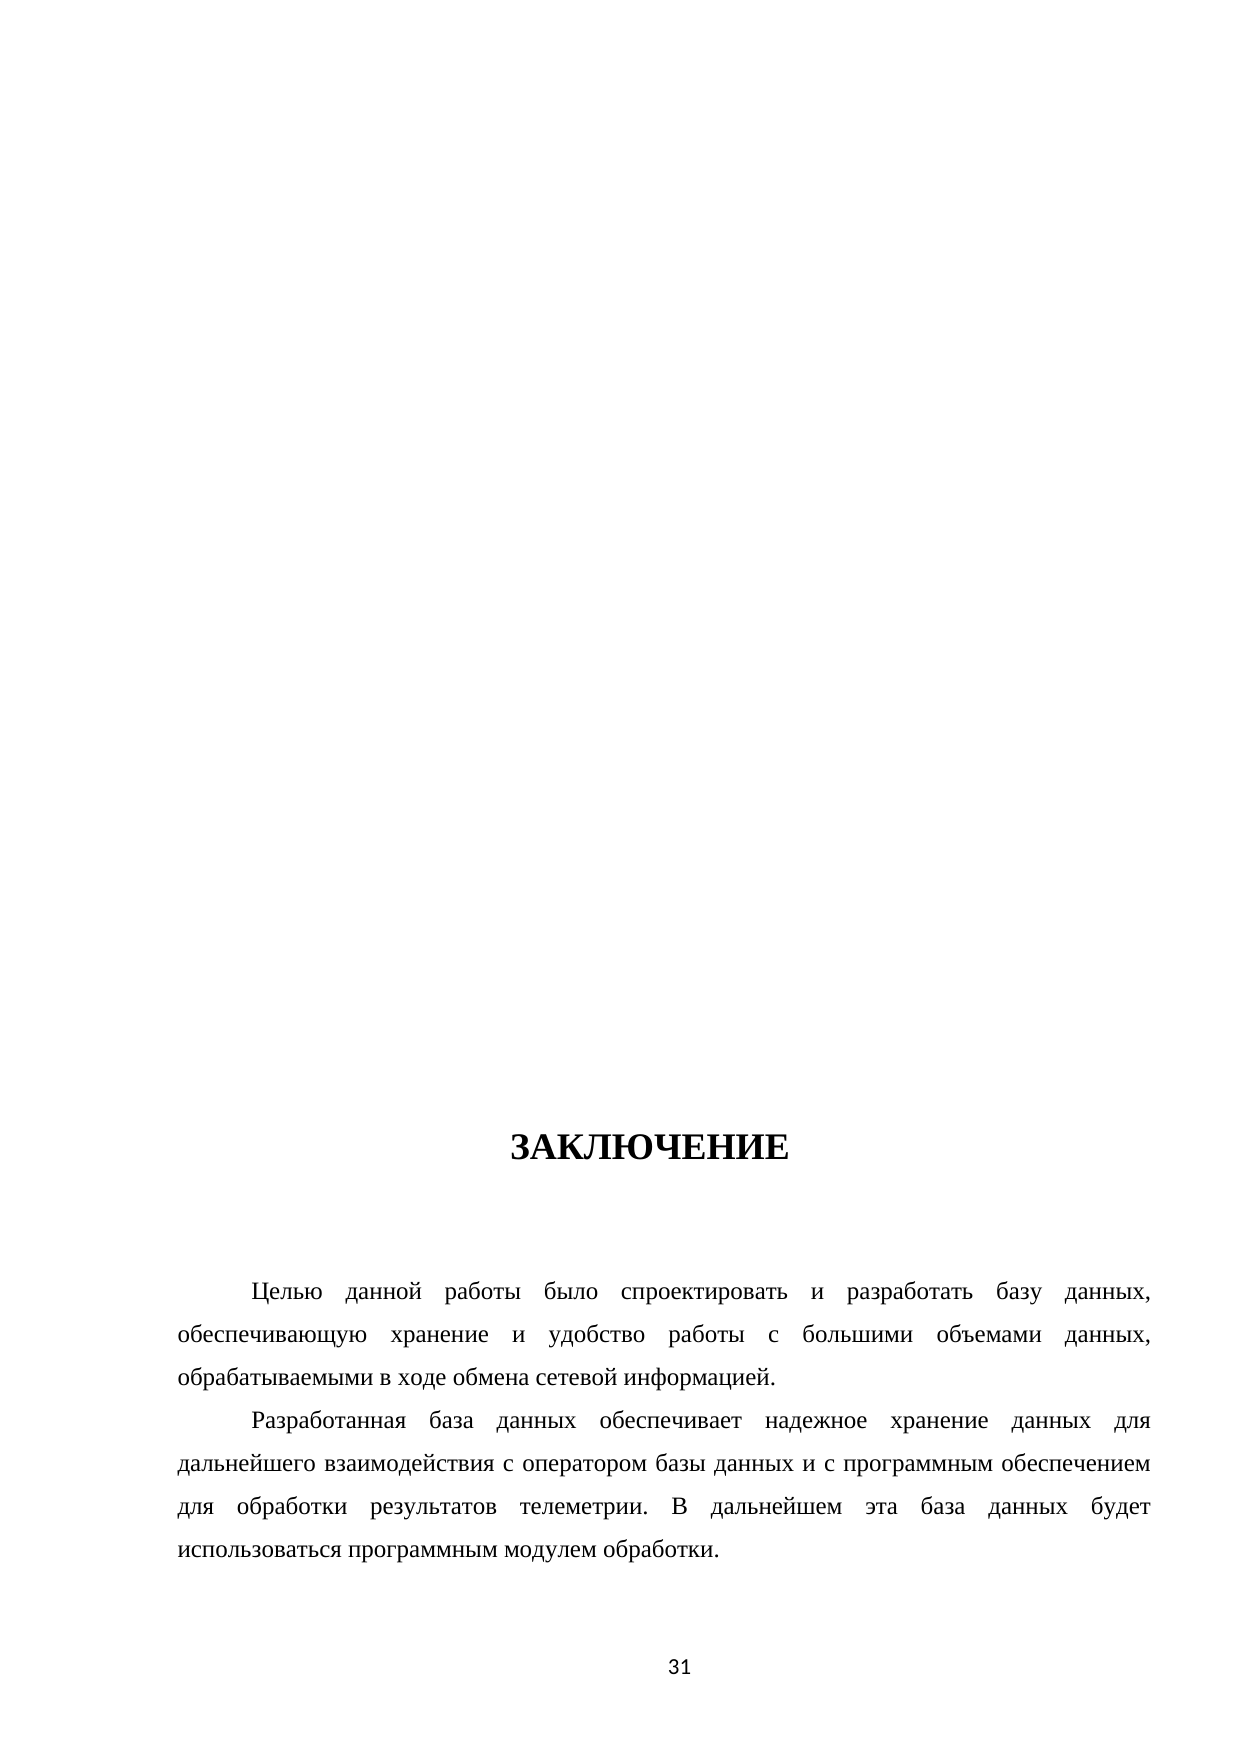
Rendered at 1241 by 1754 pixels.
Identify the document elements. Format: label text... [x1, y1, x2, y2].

text Разработанная база данных обеспечивает надежное хранение данных для дальнейшего взаимодействия с оператором базы данных и с программным обеспечением для обработки результатов телеметрии. В дальнейшем эта база данных будет использоваться программным модулем обработки. [177, 1405, 1152, 1563]
text ЗАКЛЮЧЕНИЕ [177, 1125, 1122, 1168]
text Целью данной работы было спроектировать и разработать базу данных, обеспечивающую хранение и удобство работы с большими объемами данных, обрабатываемыми в ходе обмена сетевой информацией. [177, 1276, 1152, 1391]
